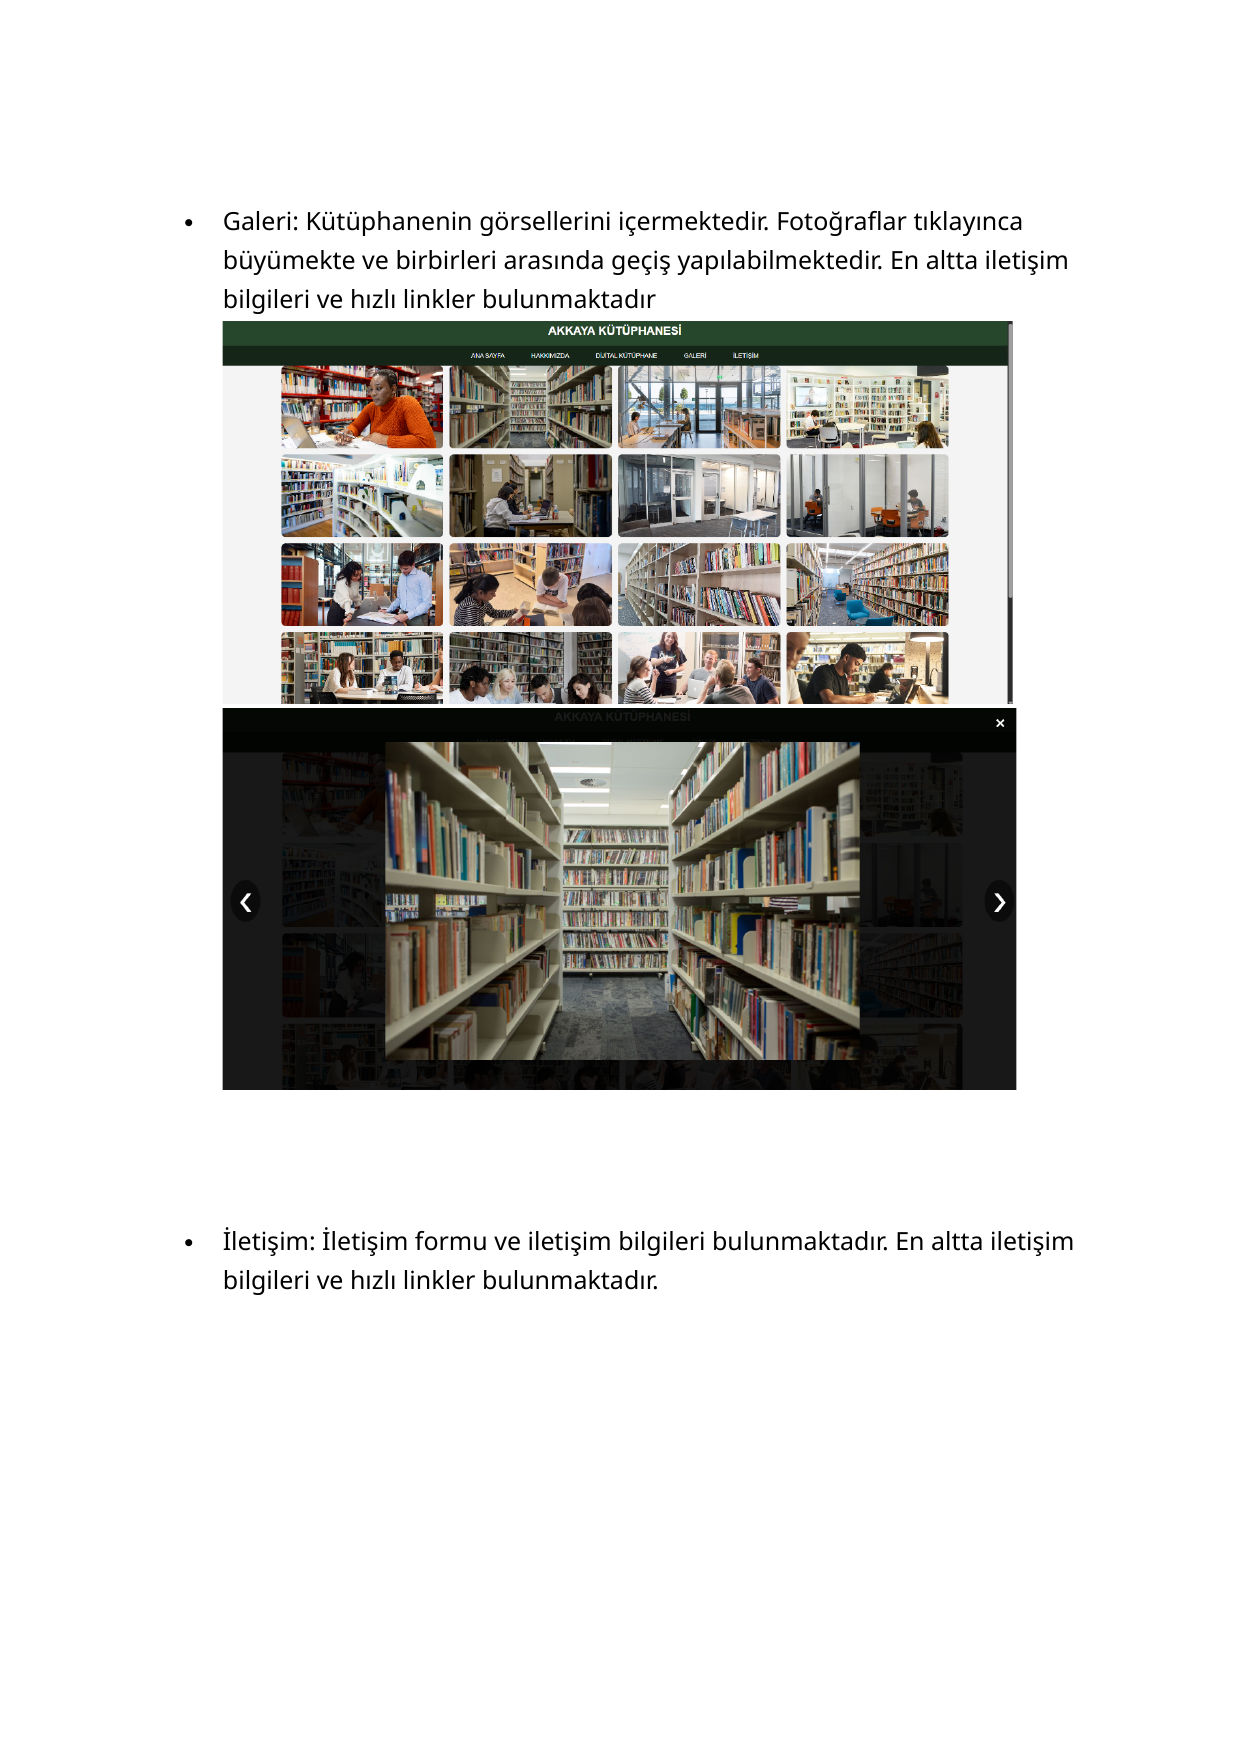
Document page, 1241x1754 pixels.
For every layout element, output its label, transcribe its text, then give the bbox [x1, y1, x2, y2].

list İletişim: İletişim formu ve iletişim bilgileri bulunmaktadır. En altta iletişim bilgileri ve hızlı linkler bulunmaktadır. [185, 1223, 1093, 1297]
picture [222, 708, 1017, 1090]
picture [222, 321, 1013, 704]
